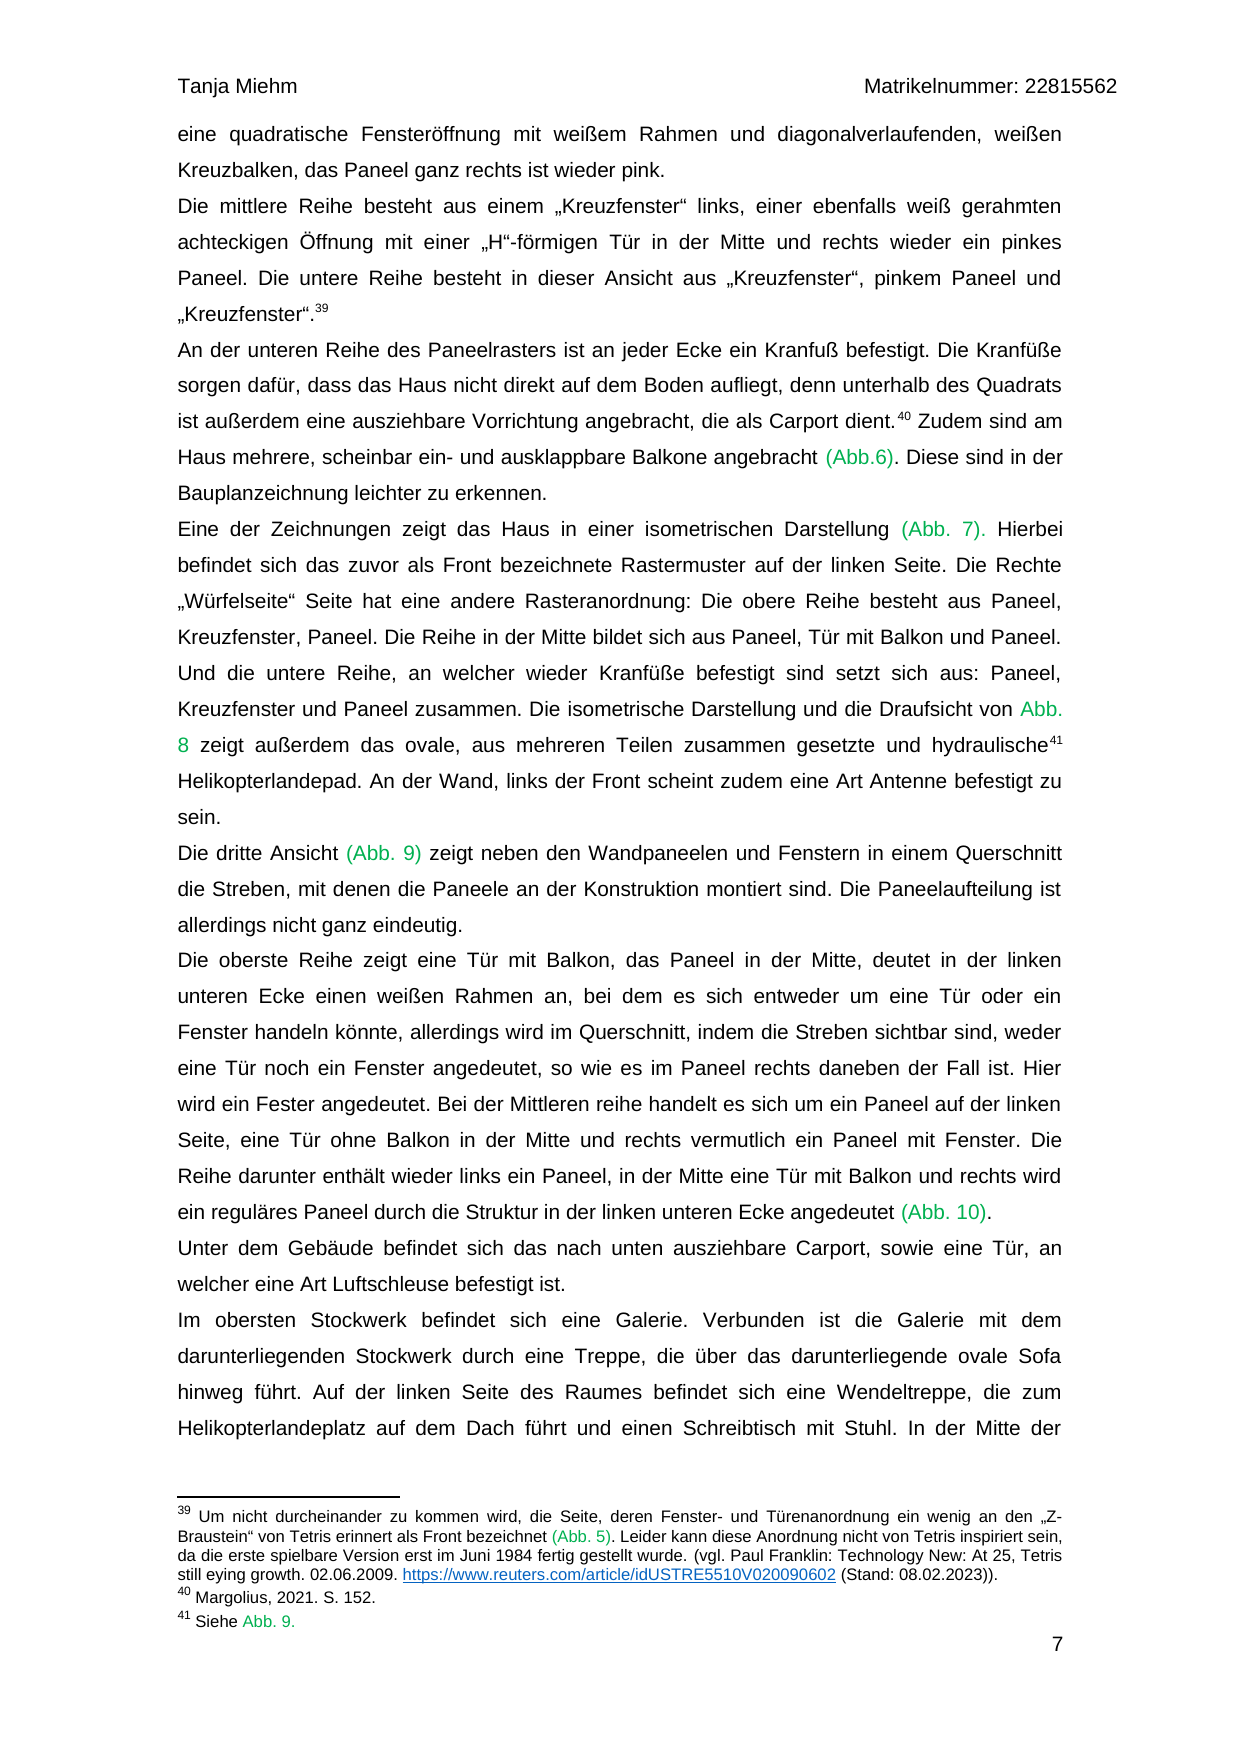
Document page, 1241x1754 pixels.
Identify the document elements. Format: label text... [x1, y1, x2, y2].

text Die dritte Ansicht (Abb. 9) zeigt neben den Wandpaneelen und Fenstern in einem Querschnitt die Streben, mit denen die Paneele an der Konstruktion montiert sind. Die Paneelaufteilung ist allerdings nicht ganz eindeutig. [177, 841, 1063, 936]
text An der unteren Reihe des Paneelrasters ist an jeder Ecke ein Kranfuß befestigt. Die Kranfüße sorgen dafür, dass das Haus nicht direkt auf dem Boden aufliegt, denn unterhalb des Quadrats ist außerdem eine ausziehbare Vorrichtung angebracht, die als Carport dient. Zudem sind am Haus mehrere, scheinbar ein- und ausklappbare Balkone angebracht (Abb.6). Diese sind in der Bauplanzeichnung leichter zu erkennen. [177, 337, 1063, 505]
text Bei dem quadratischen Objekt handelt es sich um das House for a Helicopter Pilot. Der gelbe Helikopter steht auf einer Landeplattform, die auf der Oberseite des Objektes befestigt ist. Die zum Betrachter zeigende Front des unkonventionellen Hauses ist ein 3x3 Raster, an welchem unterschiedliche Paneele befestigt sind. Das Paneel oben links ist pink, rechts daneben folgt eine quadratische Fensteröffnung mit weißem Rahmen und diagonalverlaufenden, weißen Kreuzbalken, das Paneel ganz rechts ist wieder pink. [177, 122, 1063, 182]
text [177, 1308, 1063, 1439]
text Die mittlere Reihe besteht aus einem „Kreuzfenster“ links, einer ebenfalls weiß gerahmten achteckigen Öffnung mit einer „H“-förmigen Tür in der Mitte und rechts wieder ein pinkes Paneel. Die untere Reihe besteht in dieser Ansicht aus „Kreuzfenster“, pinkem Paneel und „Kreuzfenster“. [177, 194, 1063, 325]
text Eine der Zeichnungen zeigt das Haus in einer isometrischen Darstellung (Abb. 7). Hierbei befindet sich das zuvor als Front bezeichnete Rastermuster auf der linken Seite. Die Rechte „Würfelseite“ Seite hat eine andere Rasteranordnung: Die obere Reihe besteht aus Paneel, Kreuzfenster, Paneel. Die Reihe in der Mitte bildet sich aus Paneel, Tür mit Balkon und Paneel. Und die untere Reihe, an welcher wieder Kranfüße befestigt sind setzt sich aus: Paneel, Kreuzfenster und Paneel zusammen. Die isometrische Darstellung und die Draufsicht von Abb. 8 zeigt außerdem das ovale, aus mehreren Teilen zusammen gesetzte und hydraulische Helikopterlandepad. An der Wand, links der Front scheint zudem eine Art Antenne befestigt zu sein. [177, 517, 1063, 828]
text Unter dem Gebäude befindet sich das nach unten ausziehbare Carport, sowie eine Tür, an welcher eine Art Luftschleuse befestigt ist. [177, 1236, 1063, 1296]
text Die oberste Reihe zeigt eine Tür mit Balkon, das Paneel in der Mitte, deutet in der linken unteren Ecke einen weißen Rahmen an, bei dem es sich entweder um eine Tür oder ein Fenster handeln könnte, allerdings wird im Querschnitt, indem die Streben sichtbar sind, weder eine Tür noch ein Fenster angedeutet, so wie es im Paneel rechts daneben der Fall ist. Hier wird ein Fester angedeutet. Bei der Mittleren reihe handelt es sich um ein Paneel auf der linken Seite, eine Tür ohne Balkon in der Mitte und rechts vermutlich ein Paneel mit Fenster. Die Reihe darunter enthält wieder links ein Paneel, in der Mitte eine Tür mit Balkon und rechts wird ein reguläres Paneel durch die Struktur in der linken unteren Ecke angedeutet (Abb. 10). [177, 948, 1063, 1224]
